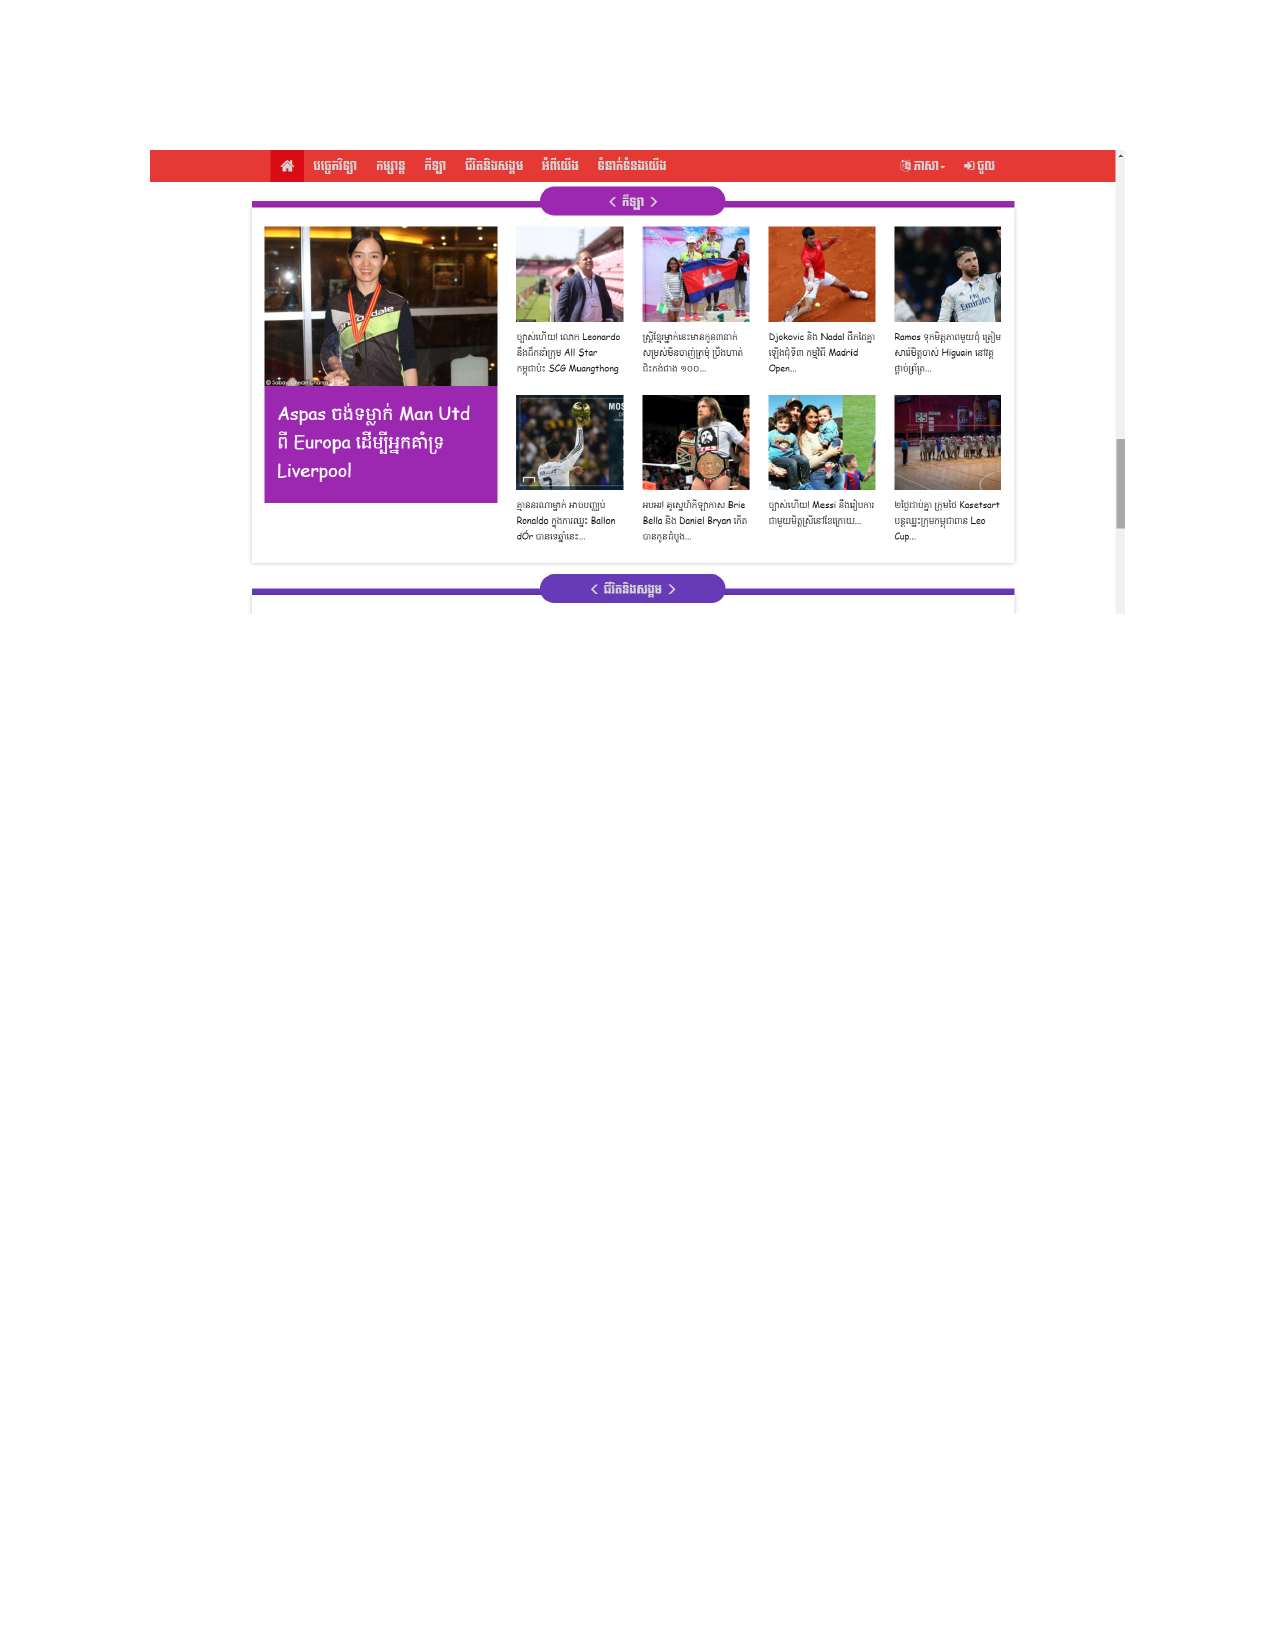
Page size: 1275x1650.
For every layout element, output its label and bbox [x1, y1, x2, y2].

picture [150, 150, 1125, 614]
